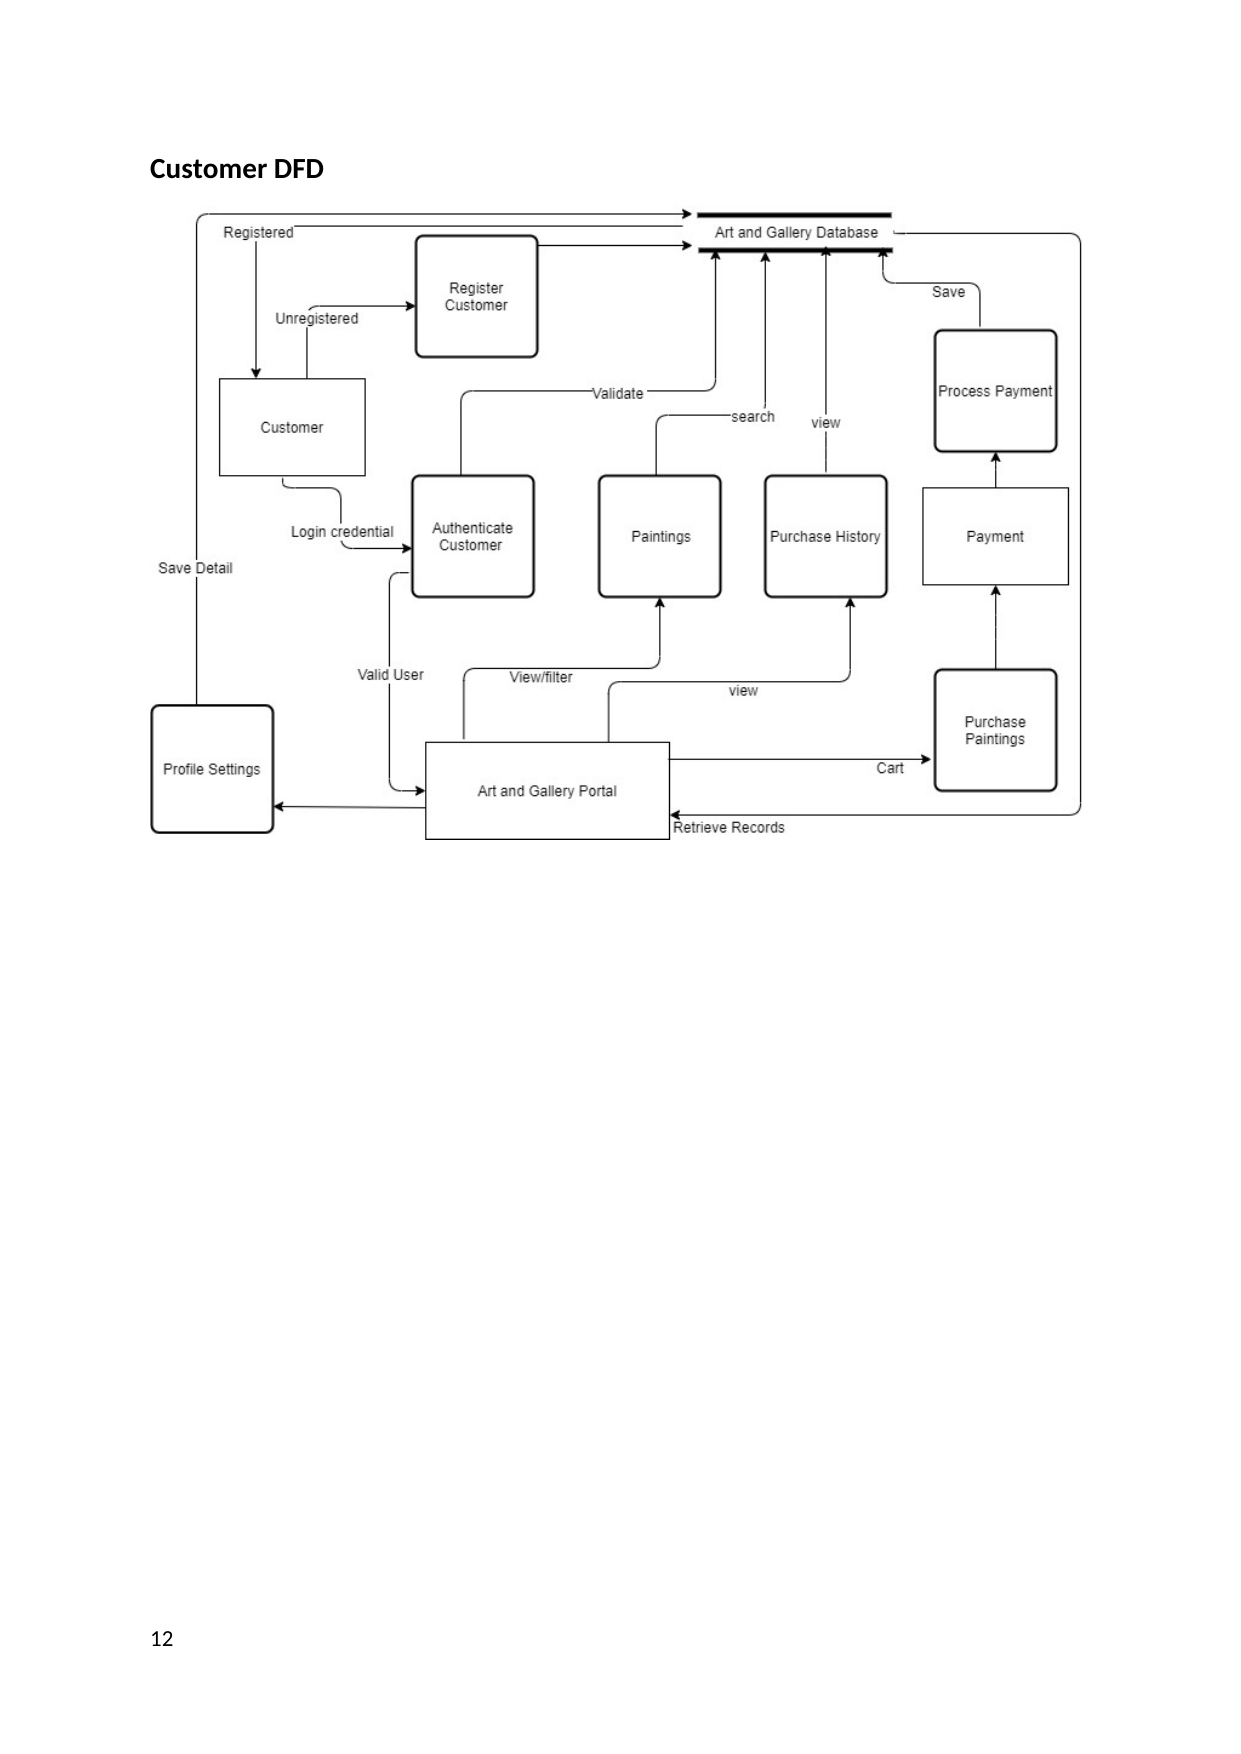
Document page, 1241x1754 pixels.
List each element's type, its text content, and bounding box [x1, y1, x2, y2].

picture [150, 205, 1091, 840]
text Customer DFD [150, 150, 1090, 186]
